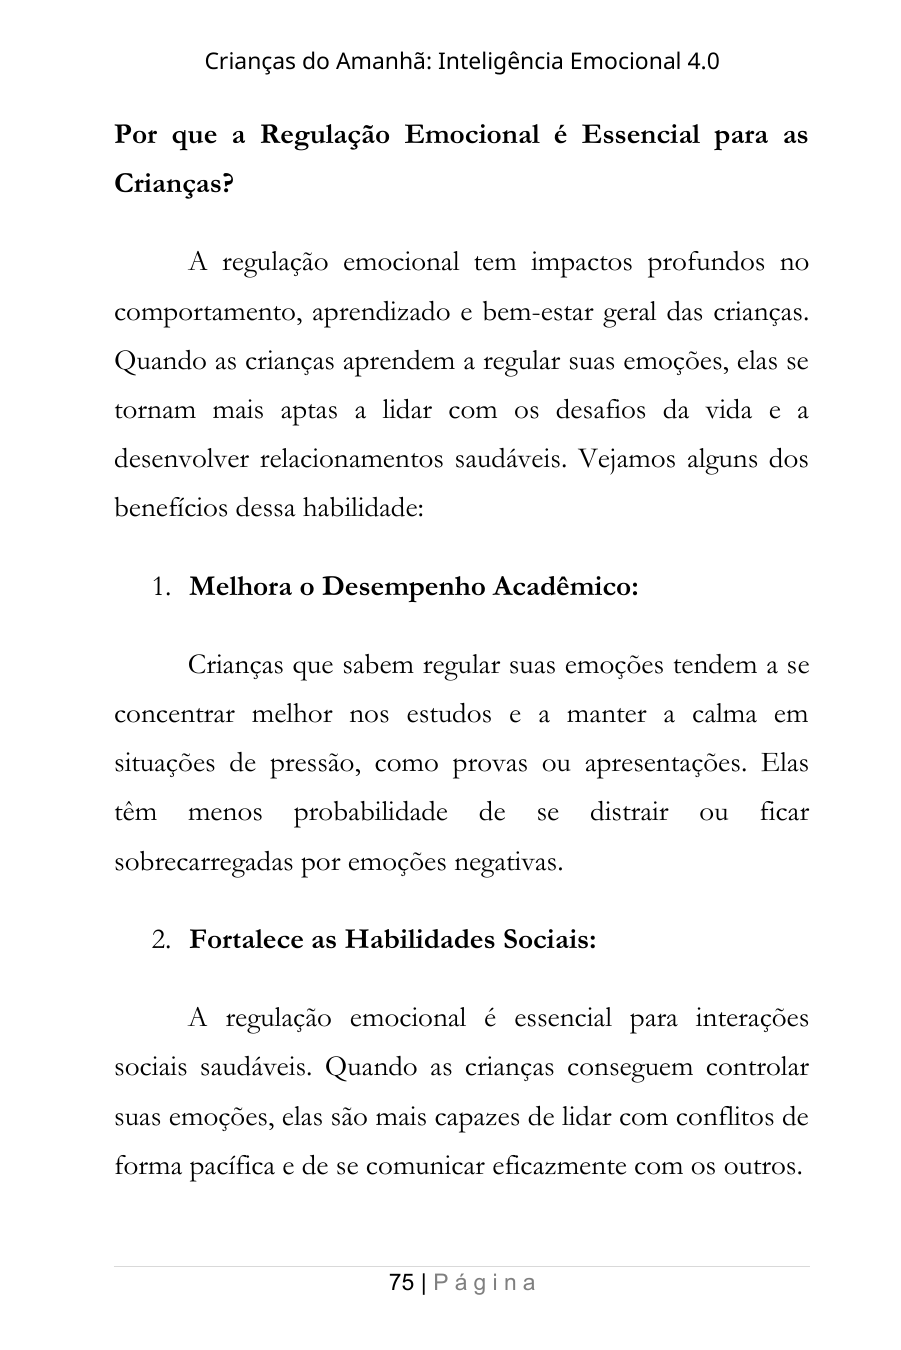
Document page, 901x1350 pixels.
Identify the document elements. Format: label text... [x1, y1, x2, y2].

text Crianças que sabem regular suas emoções tendem a se concentrar melhor nos estudos e a manter a calma em situações de pressão, como provas ou apresentações. Elas têm menos probabilidade de se distrair ou ficar sobrecarregadas por emoções negativas. [114, 648, 810, 878]
list Melhora o Desempenho Acadêmico: [151, 570, 810, 603]
text Por que a Regulação Emocional é Essencial para as Crianças? [114, 118, 810, 200]
text A regulação emocional tem impactos profundos no comportamento, aprendizado e bem-estar geral das crianças. Quando as crianças aprendem a regular suas emoções, elas se tornam mais aptas a lidar com os desafios da vida e a desenvolver relacionamentos saudáveis. Vejamos alguns dos benefícios dessa habilidade: [114, 246, 810, 524]
text A regulação emocional é essencial para interações sociais saudáveis. Quando as crianças conseguem controlar suas emoções, elas são mais capazes de lidar com conflitos de forma pacífica e de se comunicar eficazmente com os outros. [114, 1001, 810, 1182]
list Fortalece as Habilidades Sociais: [151, 923, 810, 956]
